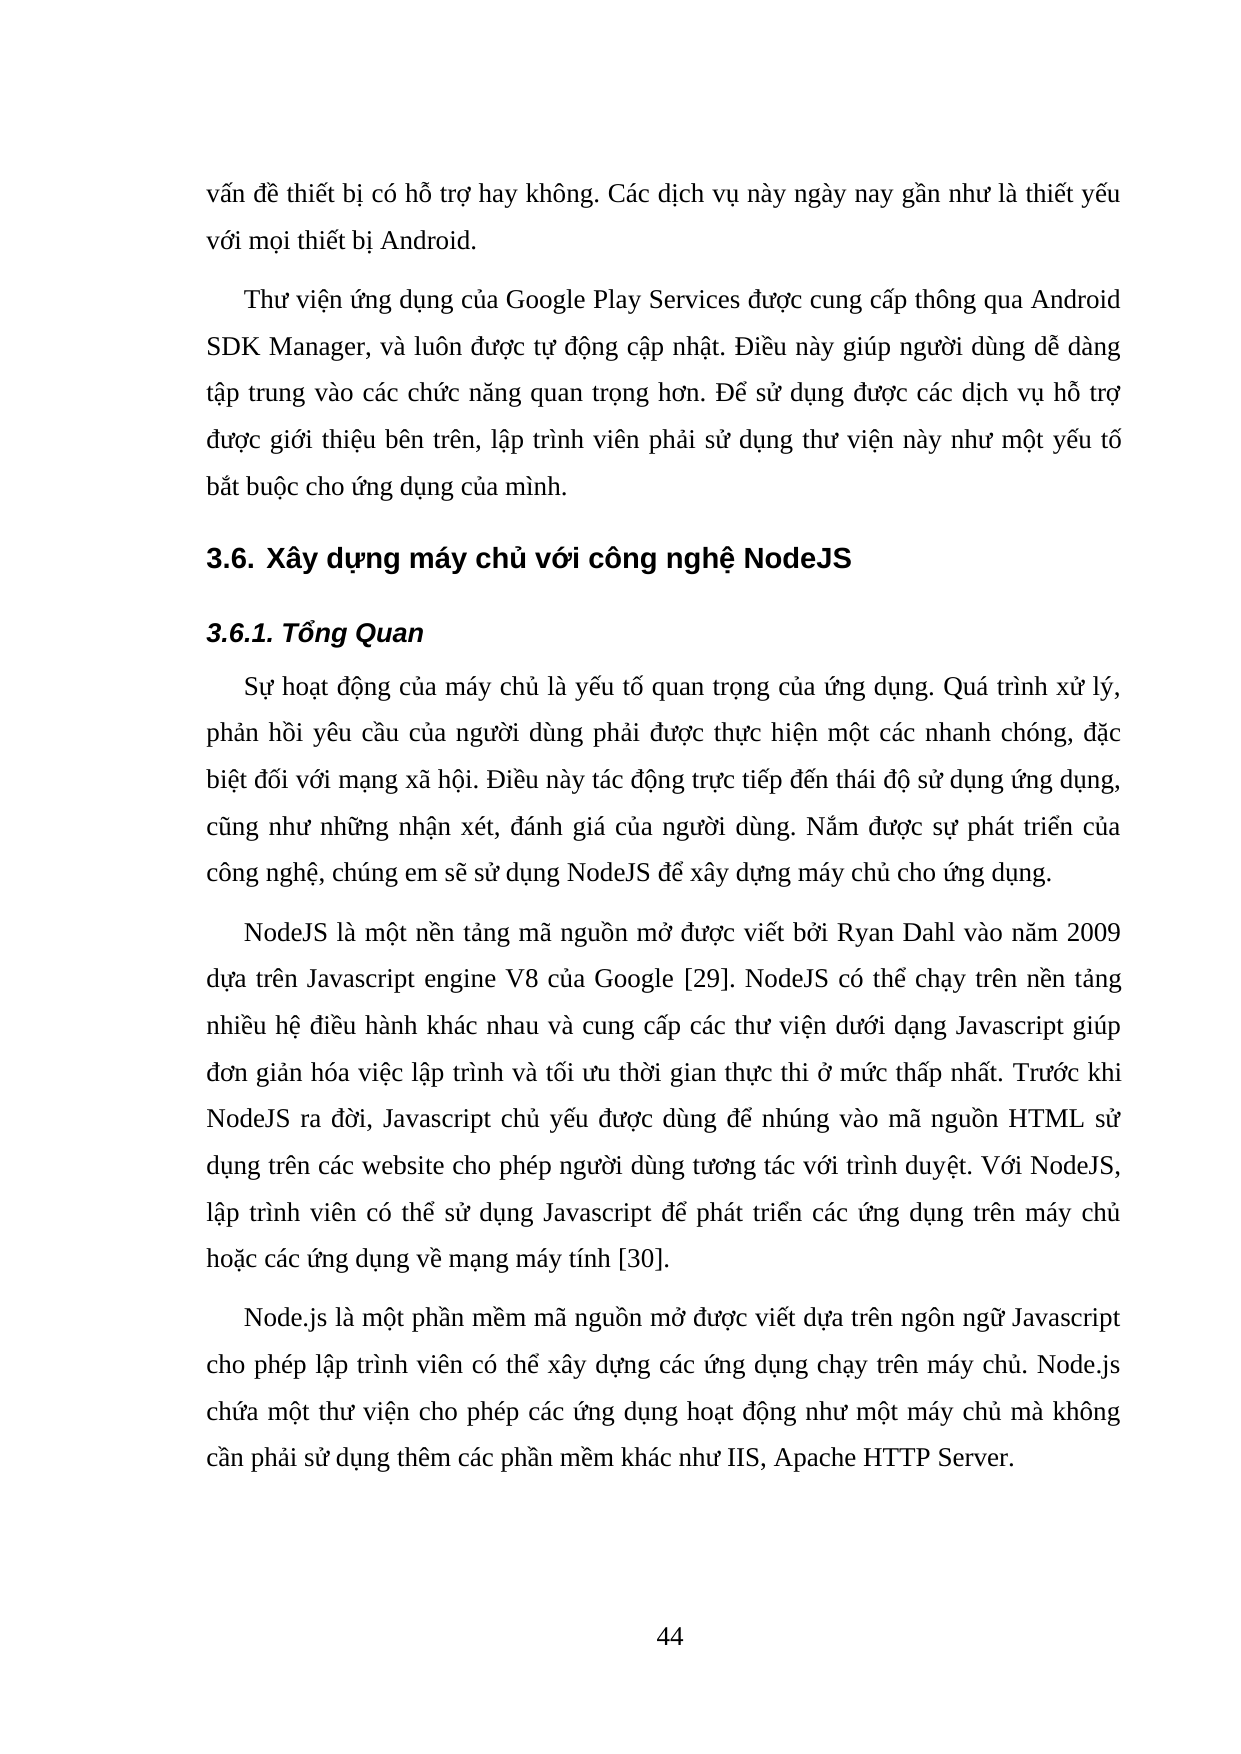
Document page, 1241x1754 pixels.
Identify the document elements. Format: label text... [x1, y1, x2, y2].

text Thư viện ứng dụng của Google Play Services được cung cấp thông qua Android SDK Manager, và luôn được tự động cập nhật. Điều này giúp người dùng dễ dàng tập trung vào các chức năng quan trọng hơn. Để sử dụng được các dịch vụ hỗ trợ được giới thiệu bên trên, lập trình viên phải sử dụng thư viện này như một yếu tố bắt buộc cho ứng dụng của mình. [206, 283, 1122, 501]
text Node.js là một phần mềm mã nguồn mở được viết dựa trên ngôn ngữ Javascript cho phép lập trình viên có thể xây dựng các ứng dụng chạy trên máy chủ. Node.js chứa một thư viện cho phép các ứng dụng hoạt động như một máy chủ mà không cần phải sử dụng thêm các phần mềm khác như IIS, Apache HTTP Server. [206, 1301, 1122, 1473]
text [206, 177, 1122, 255]
subtitle Xây dựng máy chủ với công nghệ NodeJS [206, 541, 1122, 575]
subtitle Tổng Quan [206, 617, 1122, 648]
text Sự hoạt động của máy chủ là yếu tố quan trọng của ứng dụng. Quá trình xử lý, phản hồi yêu cầu của người dùng phải được thực hiện một các nhanh chóng, đặc biệt đối với mạng xã hội. Điều này tác động trực tiếp đến thái độ sử dụng ứng dụng, cũng như những nhận xét, đánh giá của người dùng. Nắm được sự phát triển của công nghệ, chúng em sẽ sử dụng NodeJS để xây dựng máy chủ cho ứng dụng. [206, 670, 1122, 888]
text NodeJS là một nền tảng mã nguồn mở được viết bởi Ryan Dahl vào năm 2009 dựa trên Javascript engine V8 của Google. NodeJS có thể chạy trên nền tảng nhiều hệ điều hành khác nhau và cung cấp các thư viện dưới dạng Javascript giúp đơn giản hóa việc lập trình và tối ưu thời gian thực thi ở mức thấp nhất. Trước khi NodeJS ra đời, Javascript chủ yếu được dùng để nhúng vào mã nguồn HTML sử dụng trên các website cho phép người dùng tương tác với trình duyệt. Với NodeJS, lập trình viên có thể sử dụng Javascript để phát triển các ứng dụng trên máy chủ hoặc các ứng dụng về mạng máy tính. [206, 916, 1122, 1273]
